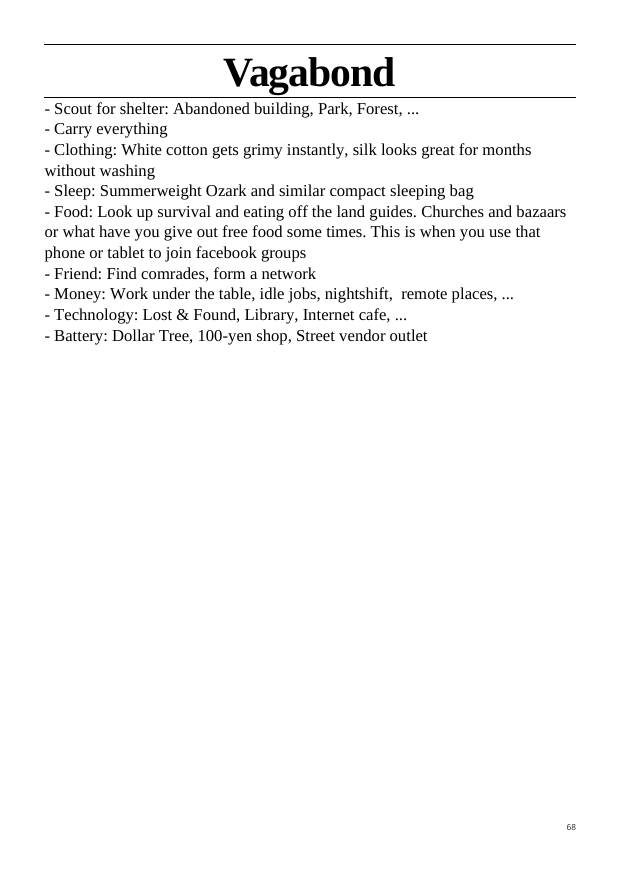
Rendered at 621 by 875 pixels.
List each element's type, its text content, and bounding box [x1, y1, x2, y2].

text - Carry everything [44, 119, 576, 138]
text - Sleep: Summerweight Ozark and similar compact sleeping bag [44, 181, 576, 200]
subtitle Vagabond [44, 45, 576, 97]
text - Technology: Lost & Found, Library, Internet cafe, ... [44, 305, 576, 324]
text - Food: Look up survival and eating off the land guides. Churches and bazaars or what have you give out free food some times. This is when you use that phone or tablet to join facebook groups [44, 202, 576, 262]
text - Clothing: White cotton gets grimy instantly, silk looks great for months without washing [44, 140, 576, 179]
text - Friend: Find comrades, form a network [44, 263, 576, 283]
text - Scout for shelter: Abandoned building, Park, Forest, ... [44, 98, 576, 118]
text - Money: Work under the table, idle jobs, nightshift, remote places, ... [44, 284, 576, 303]
text - Battery: Dollar Tree, 100-yen shop, Street vendor outlet [44, 325, 576, 344]
